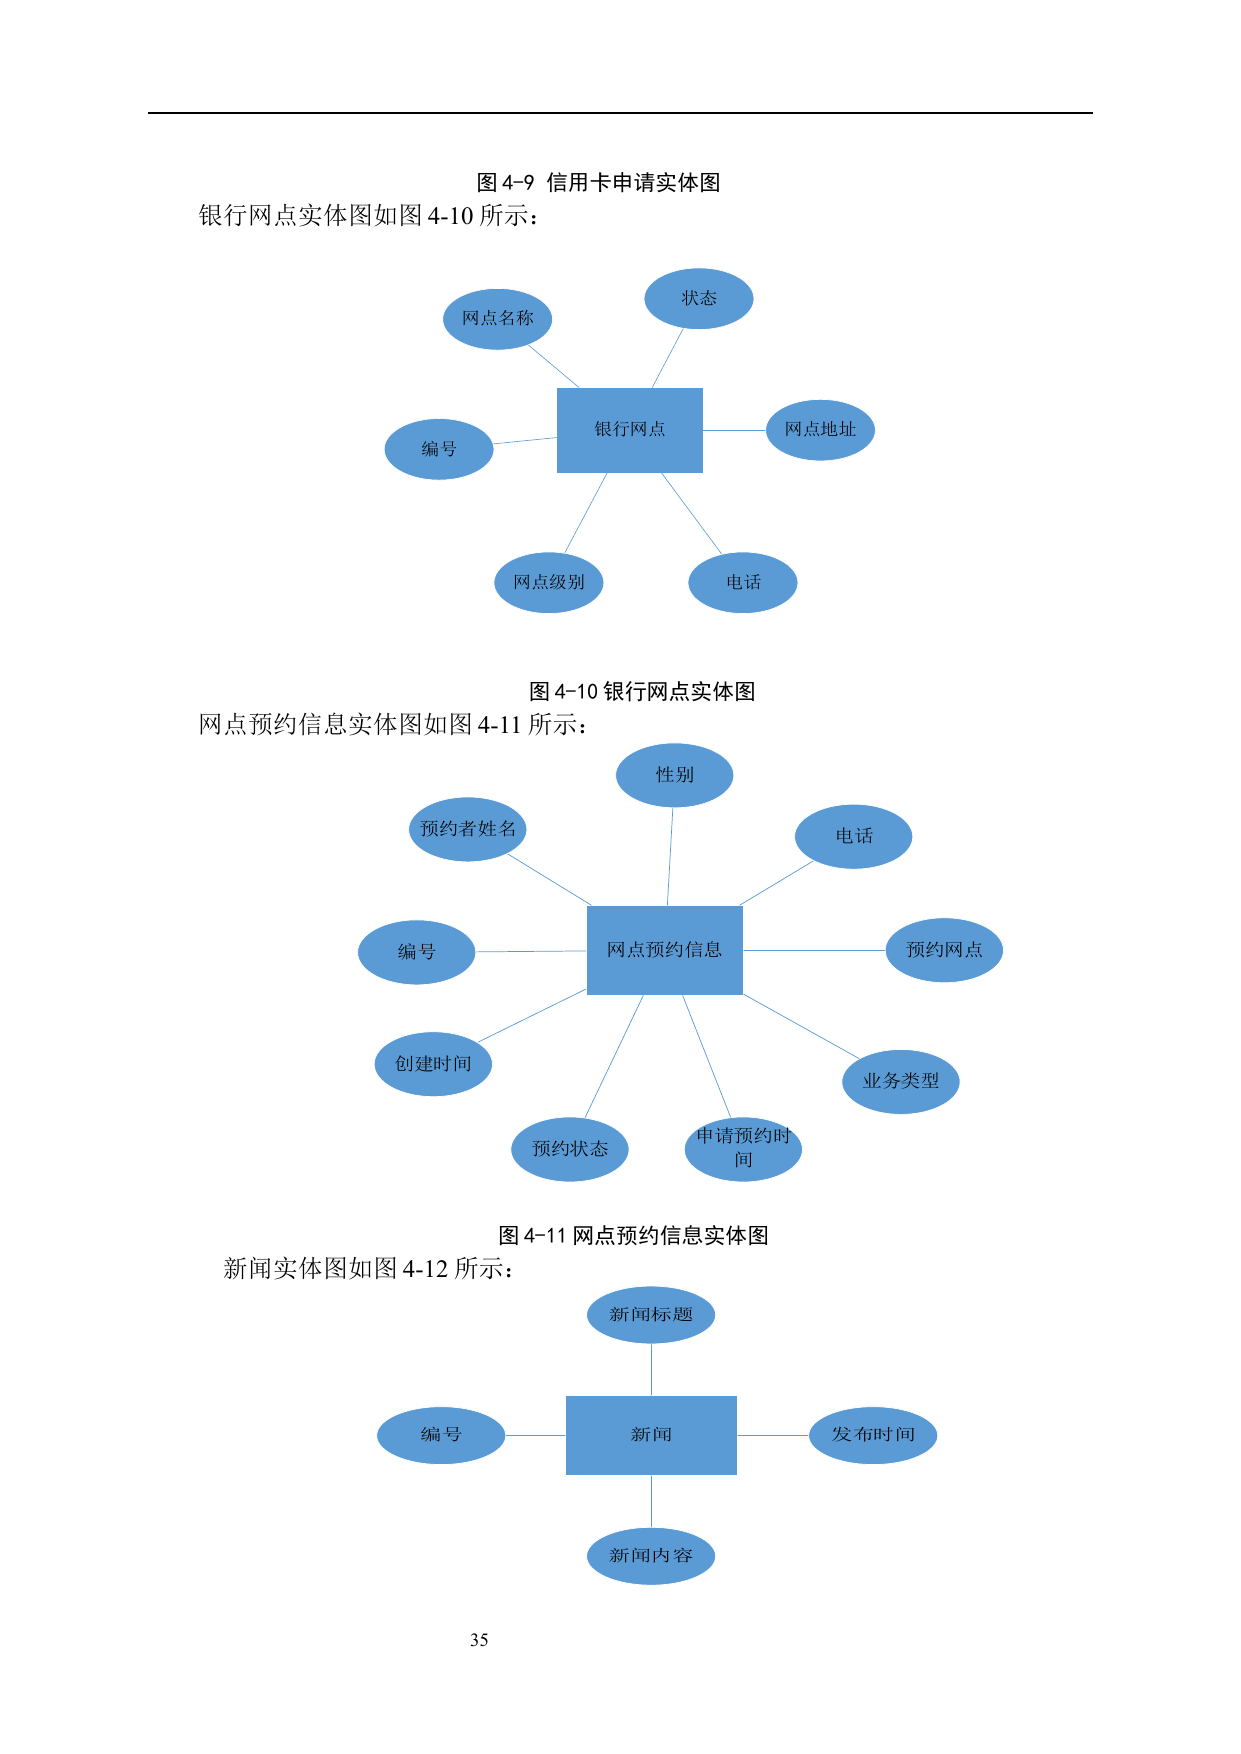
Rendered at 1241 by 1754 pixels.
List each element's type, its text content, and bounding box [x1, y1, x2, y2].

text 银行网点实体图如图4-10所示： [148, 198, 1093, 232]
text 新闻实体图如图4-12所示： [148, 1251, 1093, 1284]
text 网点预约信息实体图如图4-11所示： [148, 707, 1093, 741]
text 图4-11网点预约信息实体图 [148, 1217, 1093, 1251]
text 图4-10银行网点实体图 [148, 673, 1093, 707]
text 图4-9 信用卡申请实体图 [148, 164, 1093, 198]
